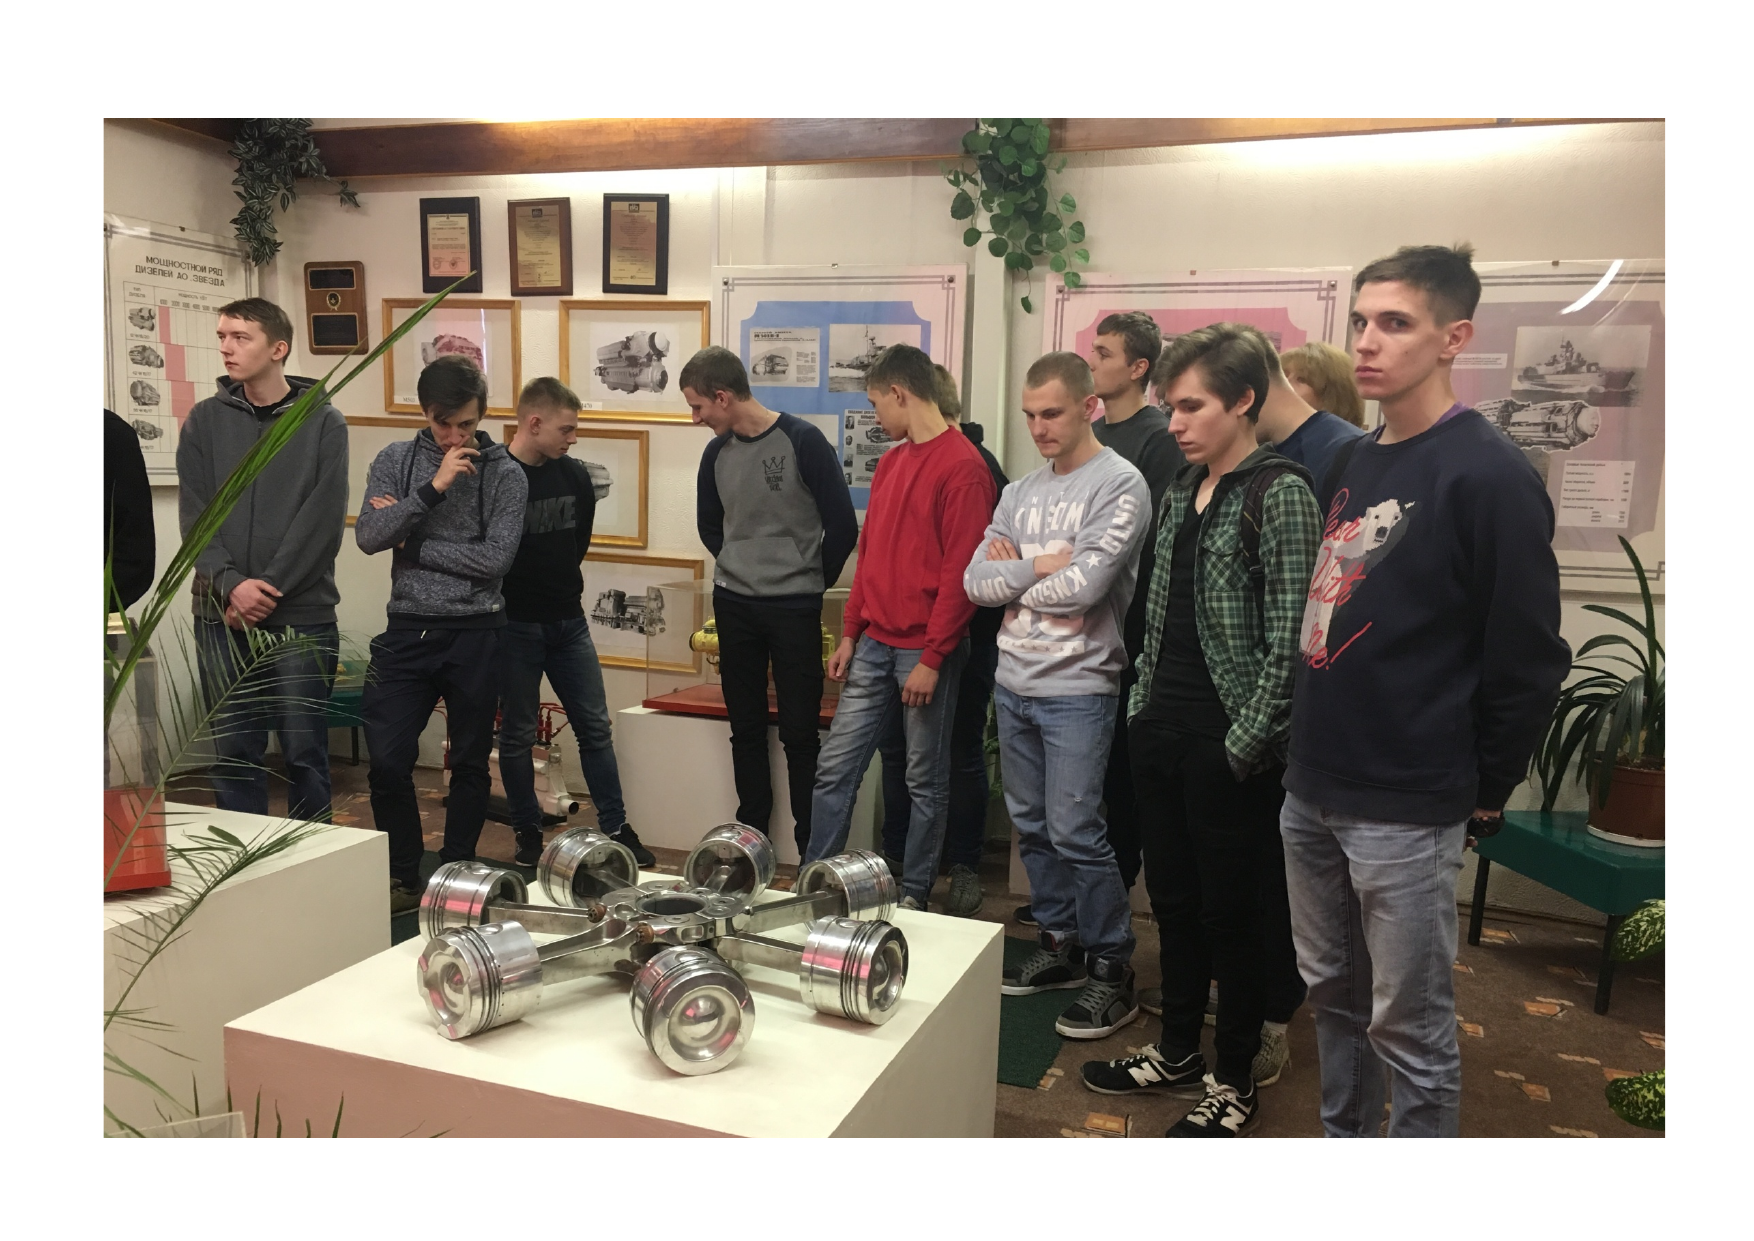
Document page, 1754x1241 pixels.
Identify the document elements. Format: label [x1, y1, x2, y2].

picture [103, 118, 1666, 1138]
